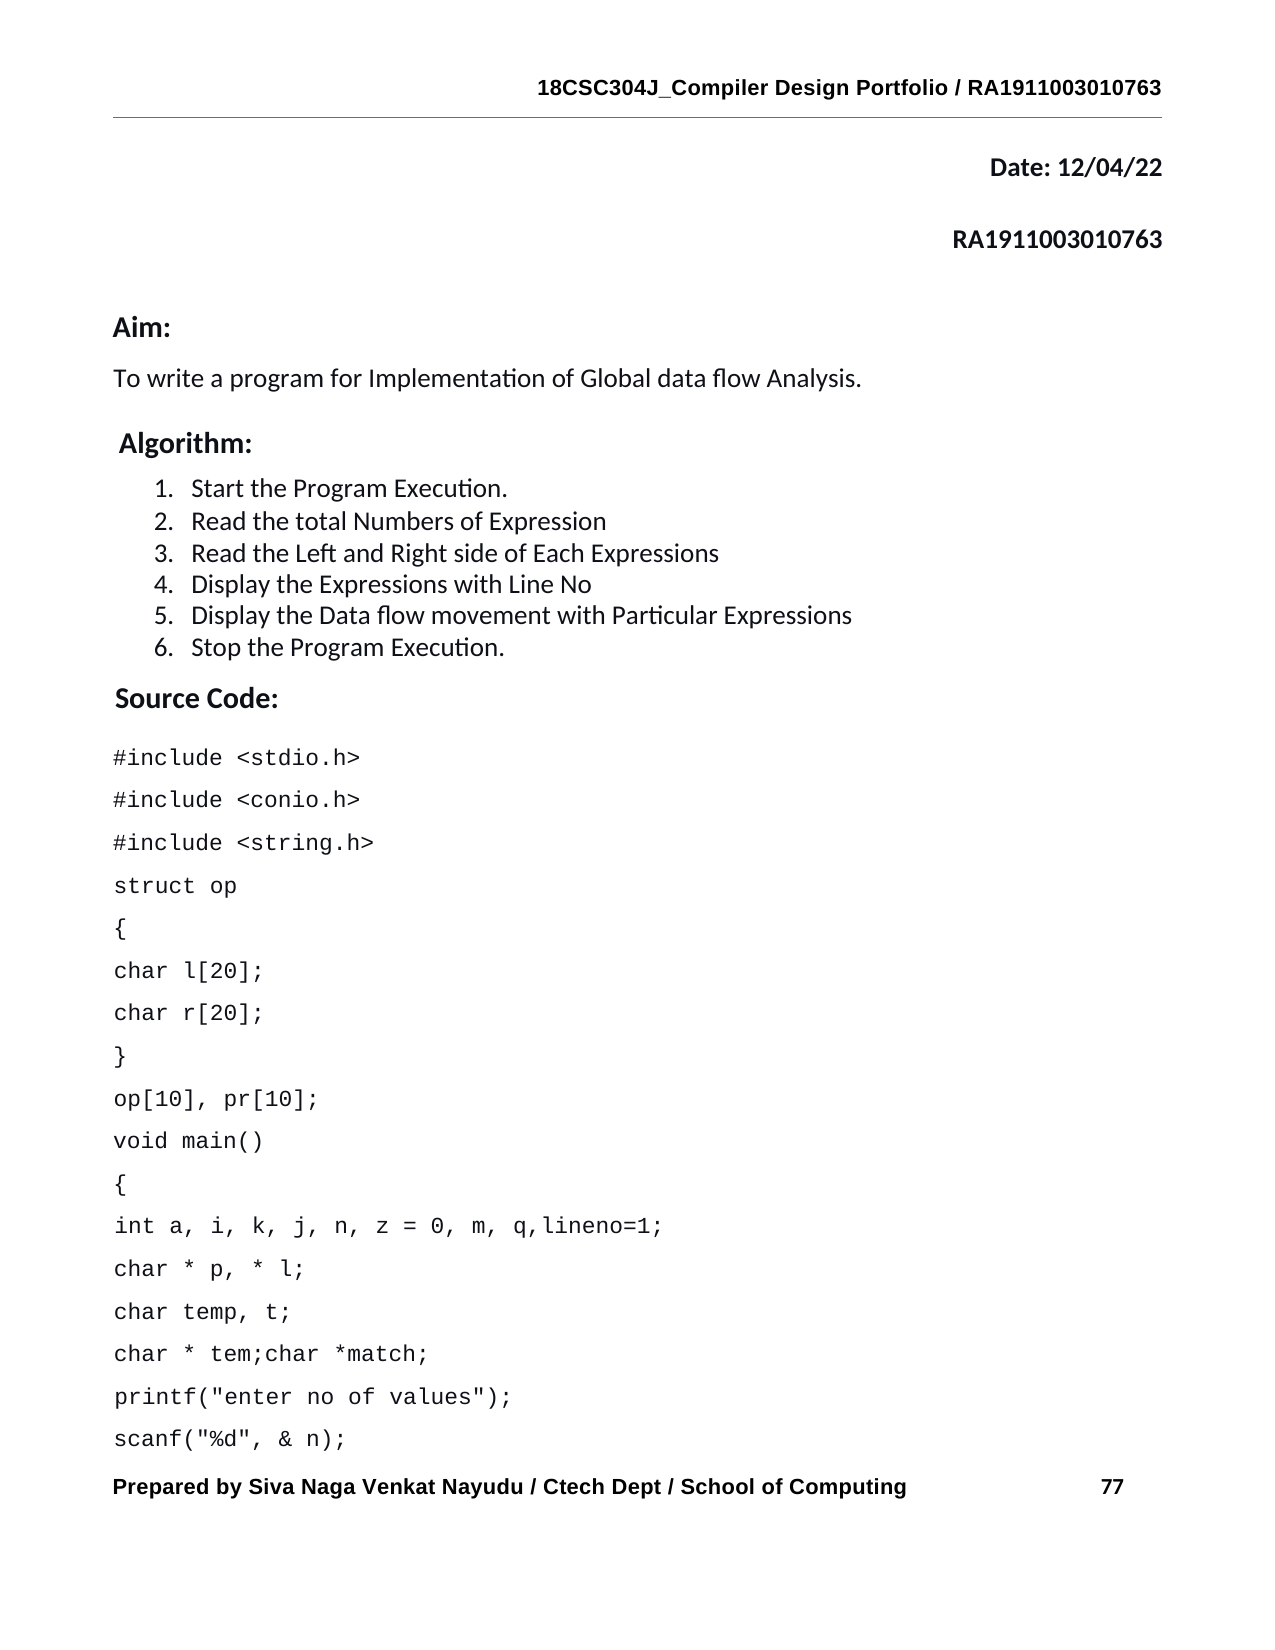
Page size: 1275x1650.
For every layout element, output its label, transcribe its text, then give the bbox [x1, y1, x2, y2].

text Source Code: [115, 679, 1162, 716]
text #include <stdio.h> [113, 746, 1162, 772]
text char l[20]; [113, 959, 1162, 985]
list Display the Expressions with Line No [153, 568, 862, 600]
list Start the Program Execution. [153, 471, 1162, 504]
text { [113, 917, 1162, 942]
text char * tem;char *match; [113, 1343, 1162, 1368]
text } [113, 1044, 1162, 1070]
text RA1911003010763 [114, 222, 1162, 255]
text int a, i, k, j, n, z = 0, m, q,lineno=1; [114, 1215, 1162, 1241]
list Stop the Program Execution. [153, 631, 976, 662]
text { [113, 1172, 1162, 1198]
text scanf("%d", & n); [113, 1428, 1162, 1454]
text Aim: [112, 308, 1162, 345]
text To write a program for Implementation of Global data flow Analysis. [112, 362, 962, 394]
list Display the Data flow movement with Particular Expressions [153, 600, 976, 631]
text void main() [113, 1129, 1162, 1156]
text Date: 12/04/22 [114, 150, 1162, 183]
text struct op [113, 874, 1162, 900]
text #include <conio.h> [113, 789, 1162, 815]
list Read the Left and Right side of Each Expressions [153, 537, 862, 568]
text char * p, * l; [113, 1257, 1162, 1283]
text printf("enter no of values"); [114, 1385, 1162, 1411]
text #include <string.h> [113, 831, 1162, 857]
text char temp, t; [113, 1300, 1162, 1326]
text Algorithm: [112, 424, 962, 461]
text op[10], pr[10]; [113, 1087, 1162, 1113]
text char r[20]; [113, 1002, 1162, 1028]
list Read the total Numbers of Expression [153, 504, 1162, 537]
